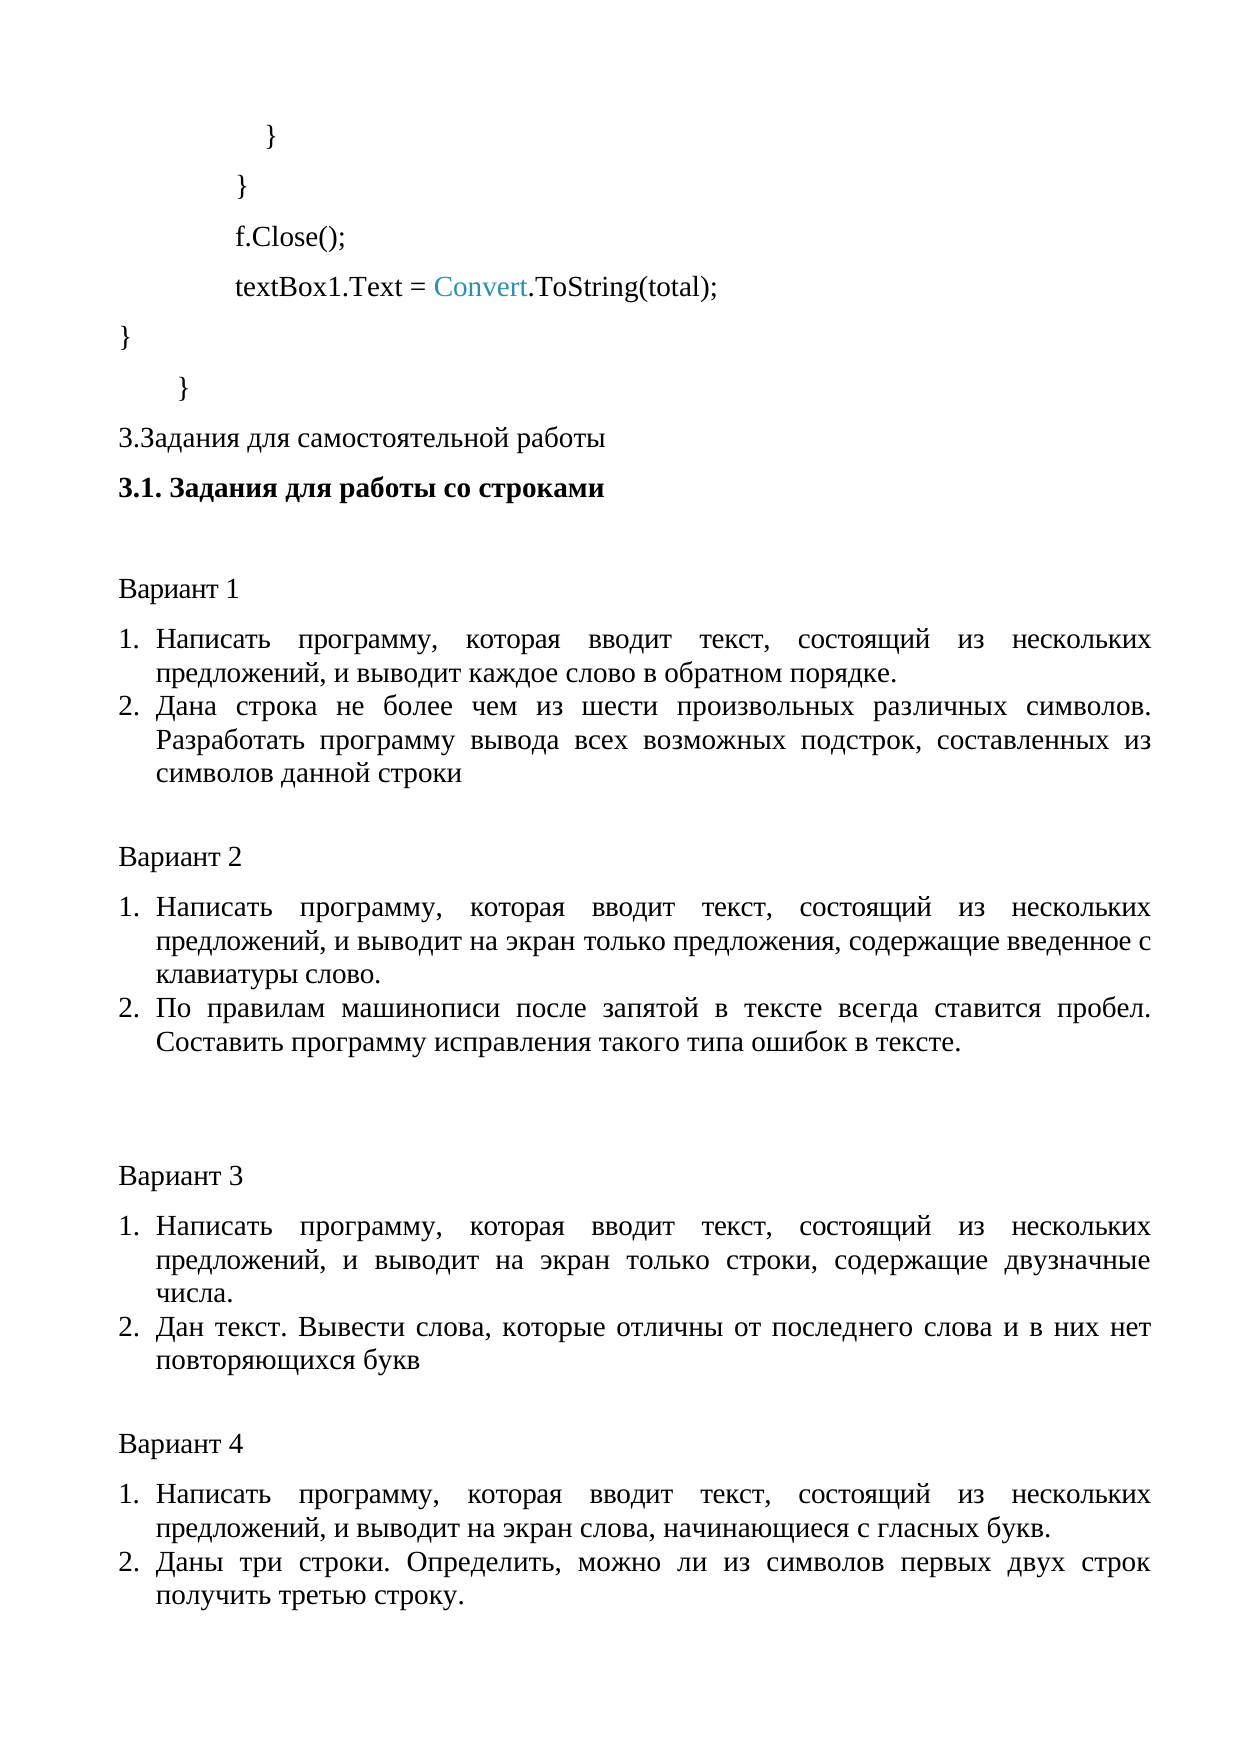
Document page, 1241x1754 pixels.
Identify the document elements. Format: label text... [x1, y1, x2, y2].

text Вариант 2 [118, 839, 1152, 873]
text Вариант 1 [118, 571, 1152, 604]
list Написать программу, которая вводит текст, состоящий из нескольких предложений, и выводит на экран слова, начинающиеся с гласных букв. [118, 1477, 1152, 1544]
text f.Close(); [118, 219, 1152, 252]
list Написать программу, которая вводит текст, состоящий из нескольких предложений, и выводит на экран только предложения, содержащие введенное с клавиатуры слово. [118, 889, 1152, 990]
text 3.1. Задания для работы со строками [118, 470, 1152, 504]
list По правилам машинописи после запятой в тексте всегда ставится пробел. Составить программу исправления такого типа ошибок в тексте. [118, 990, 1152, 1057]
list Дана строка не более чем из шести произвольных различных символов. Разработать программу вывода всех возможных подстрок, составленных из символов данной строки [118, 688, 1152, 789]
text Вариант 4 [118, 1426, 1152, 1460]
list Даны три строки. Определить, можно ли из символов первых двух строк получить третью строку. [118, 1544, 1152, 1611]
text Вариант 3 [118, 1158, 1152, 1191]
subtitle 3.Задания для самостоятельной работы [118, 420, 1152, 453]
text } [118, 319, 1152, 353]
text } [118, 168, 1152, 202]
text textBox1.Text = Convert.ToString(total); [118, 269, 1152, 303]
list Дан текст. Вывести слова, которые отличны от последнего слова и в них нет повторяющихся букв [118, 1309, 1152, 1376]
list Написать программу, которая вводит текст, состоящий из нескольких предложений, и выводит каждое слово в обратном порядке. [118, 621, 1152, 688]
text } [118, 118, 1152, 152]
text } [118, 370, 1152, 403]
list Написать программу, которая вводит текст, состоящий из нескольких предложений, и выводит на экран только строки, содержащие двузначные числа. [118, 1208, 1152, 1309]
